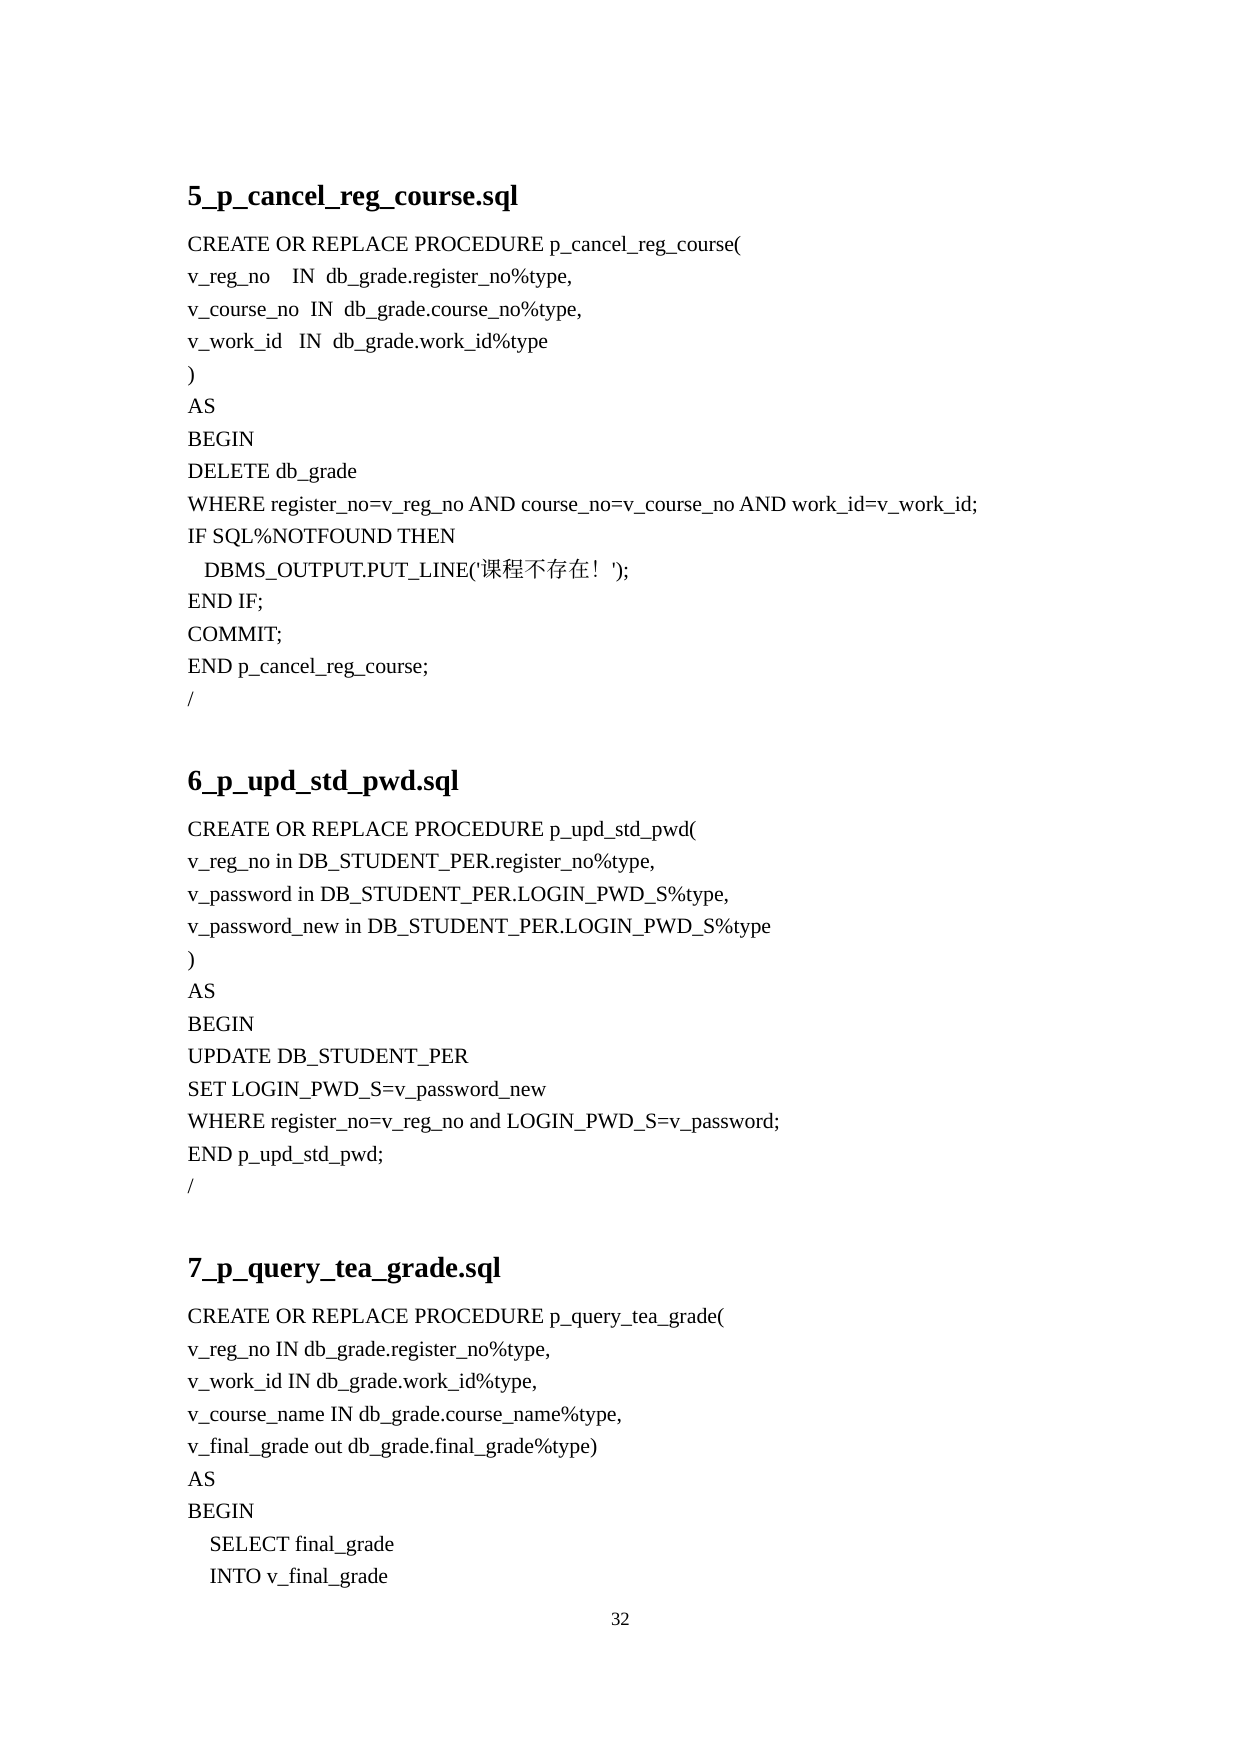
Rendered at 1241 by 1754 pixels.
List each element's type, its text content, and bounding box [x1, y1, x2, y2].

text v_password_new in DB_STUDENT_PER.LOGIN_PWD_S%type [187, 909, 1053, 942]
text / [187, 682, 1053, 714]
text / [187, 1169, 1053, 1202]
text v_reg_no IN db_grade.register_no%type, [187, 259, 1053, 292]
text v_course_name IN db_grade.course_name%type, [187, 1397, 1053, 1429]
text SELECT final_grade [187, 1527, 1053, 1559]
text UPDATE DB_STUDENT_PER [187, 1039, 1053, 1072]
text v_reg_no IN db_grade.register_no%type, [187, 1332, 1053, 1364]
text v_final_grade out db_grade.final_grade%type) [187, 1429, 1053, 1462]
text AS [187, 1462, 1053, 1494]
text AS [187, 974, 1053, 1007]
text CREATE OR REPLACE PROCEDURE p_upd_std_pwd( [187, 812, 1053, 844]
text 6_p_upd_std_pwd.sql [187, 747, 1053, 812]
text WHERE register_no=v_reg_no AND course_no=v_course_no AND work_id=v_work_id; [187, 487, 1053, 519]
text IF SQL%NOTFOUND THEN [187, 519, 1053, 552]
text SET LOGIN_PWD_S=v_password_new [187, 1072, 1053, 1104]
text END p_cancel_reg_course; [187, 649, 1053, 682]
text v_password in DB_STUDENT_PER.LOGIN_PWD_S%type, [187, 877, 1053, 909]
text INTO v_final_grade [187, 1559, 1053, 1592]
text ) [187, 942, 1053, 974]
text v_course_no IN db_grade.course_no%type, [187, 292, 1053, 324]
text CREATE OR REPLACE PROCEDURE p_cancel_reg_course( [187, 227, 1053, 259]
text DBMS_OUTPUT.PUT_LINE('课程不存在！'); [187, 552, 1053, 584]
text v_reg_no in DB_STUDENT_PER.register_no%type, [187, 844, 1053, 877]
text COMMIT; [187, 617, 1053, 649]
text CREATE OR REPLACE PROCEDURE p_query_tea_grade( [187, 1299, 1053, 1332]
text 5_p_cancel_reg_course.sql [187, 162, 1053, 227]
text AS [187, 389, 1053, 422]
text v_work_id IN db_grade.work_id%type, [187, 1364, 1053, 1397]
text END p_upd_std_pwd; [187, 1137, 1053, 1169]
text BEGIN [187, 1007, 1053, 1039]
text ) [187, 357, 1053, 389]
text 7_p_query_tea_grade.sql [187, 1234, 1053, 1299]
text WHERE register_no=v_reg_no and LOGIN_PWD_S=v_password; [187, 1104, 1053, 1137]
text v_work_id IN db_grade.work_id%type [187, 324, 1053, 357]
text BEGIN [187, 1494, 1053, 1527]
text DELETE db_grade [187, 454, 1053, 487]
text BEGIN [187, 422, 1053, 454]
text END IF; [187, 584, 1053, 617]
